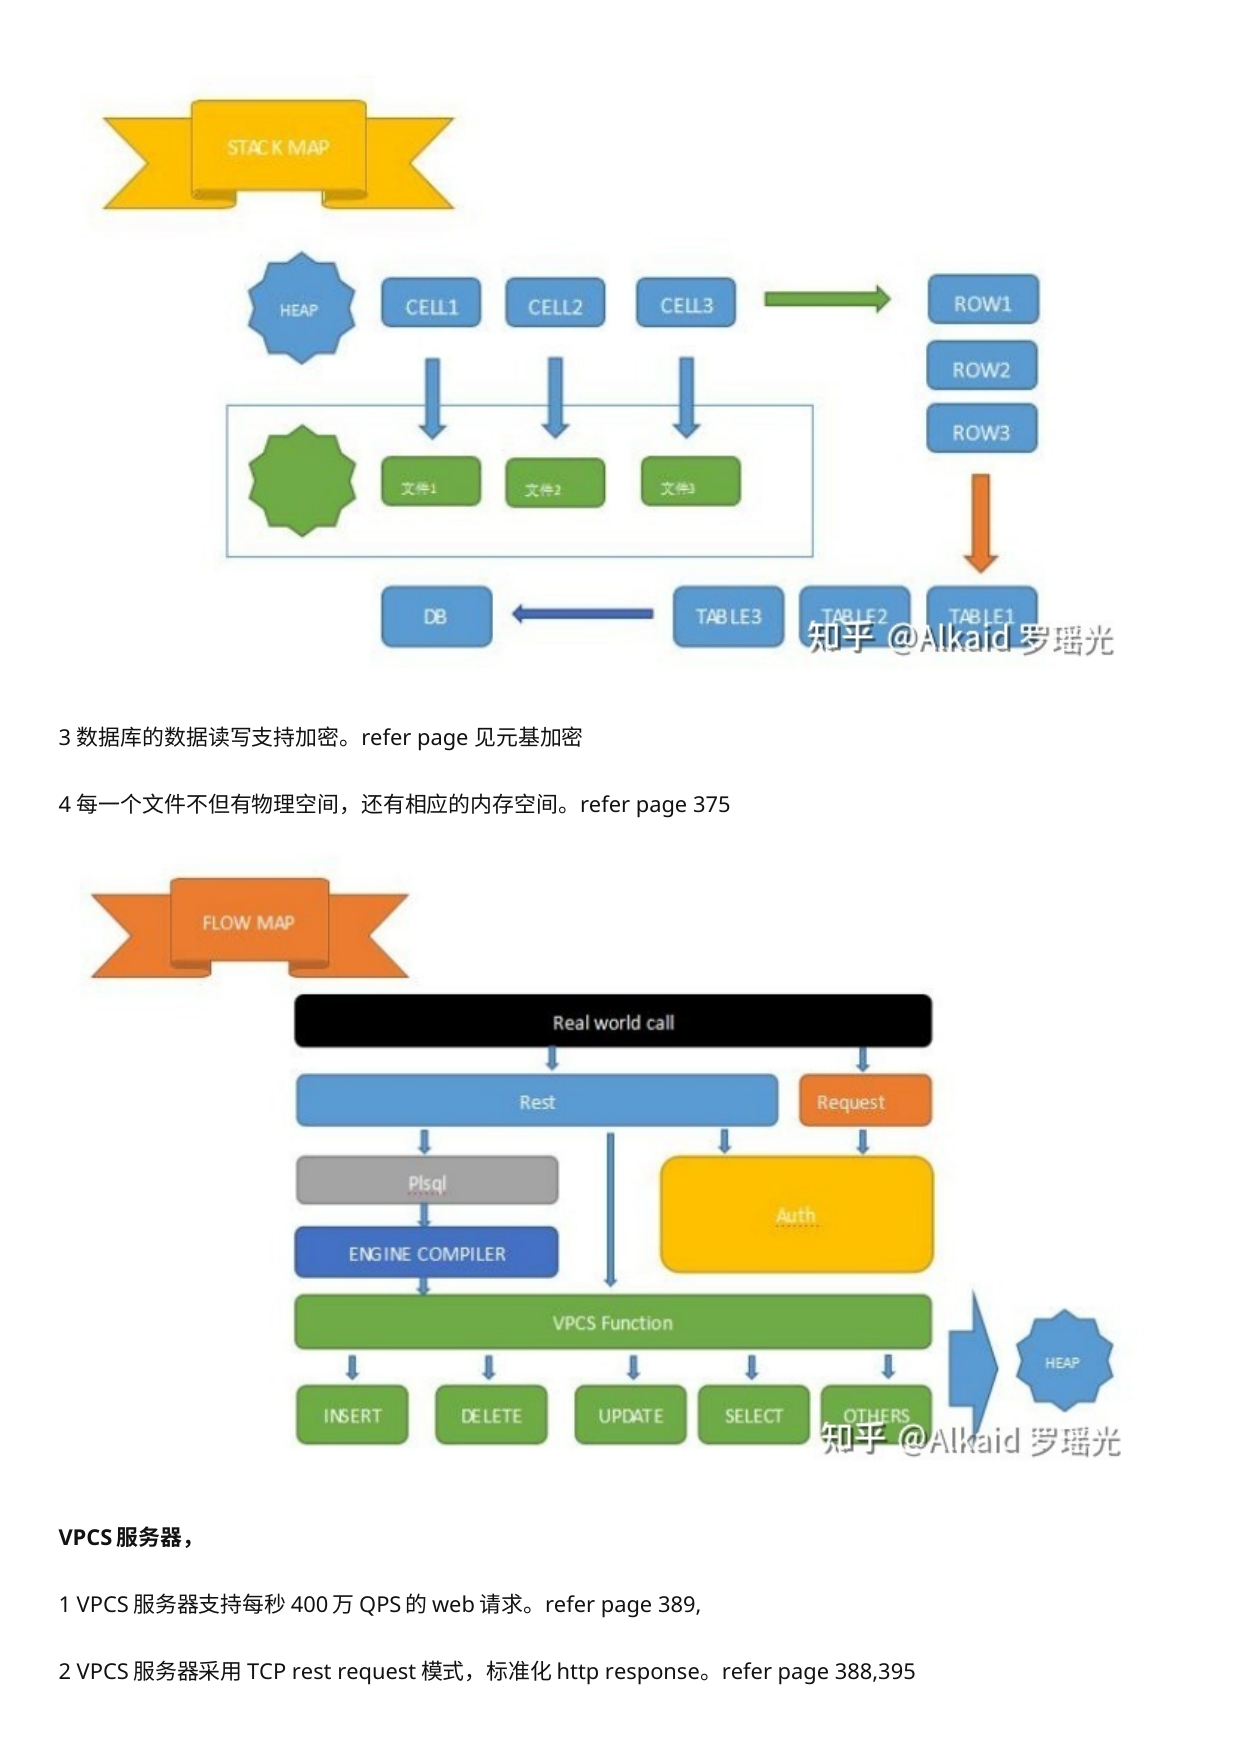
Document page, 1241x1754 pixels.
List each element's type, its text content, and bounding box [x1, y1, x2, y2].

text 2 VPCS服务器采用TCP rest request模式，标准化http response。refer page 388,395 [58, 1654, 1201, 1686]
picture [58, 70, 1141, 685]
text 3 数据库的数据读写支持加密。refer page 见元基加密 [58, 720, 1201, 752]
text 1 VPCS服务器支持每秒400万QPS的web请求。refer page 389, [58, 1587, 1201, 1619]
text 4 每一个文件不但有物理空间，还有相应的内存空间。refer page 375 [58, 787, 1201, 818]
text VPCS服务器， [58, 1520, 1201, 1552]
picture [58, 853, 1149, 1486]
